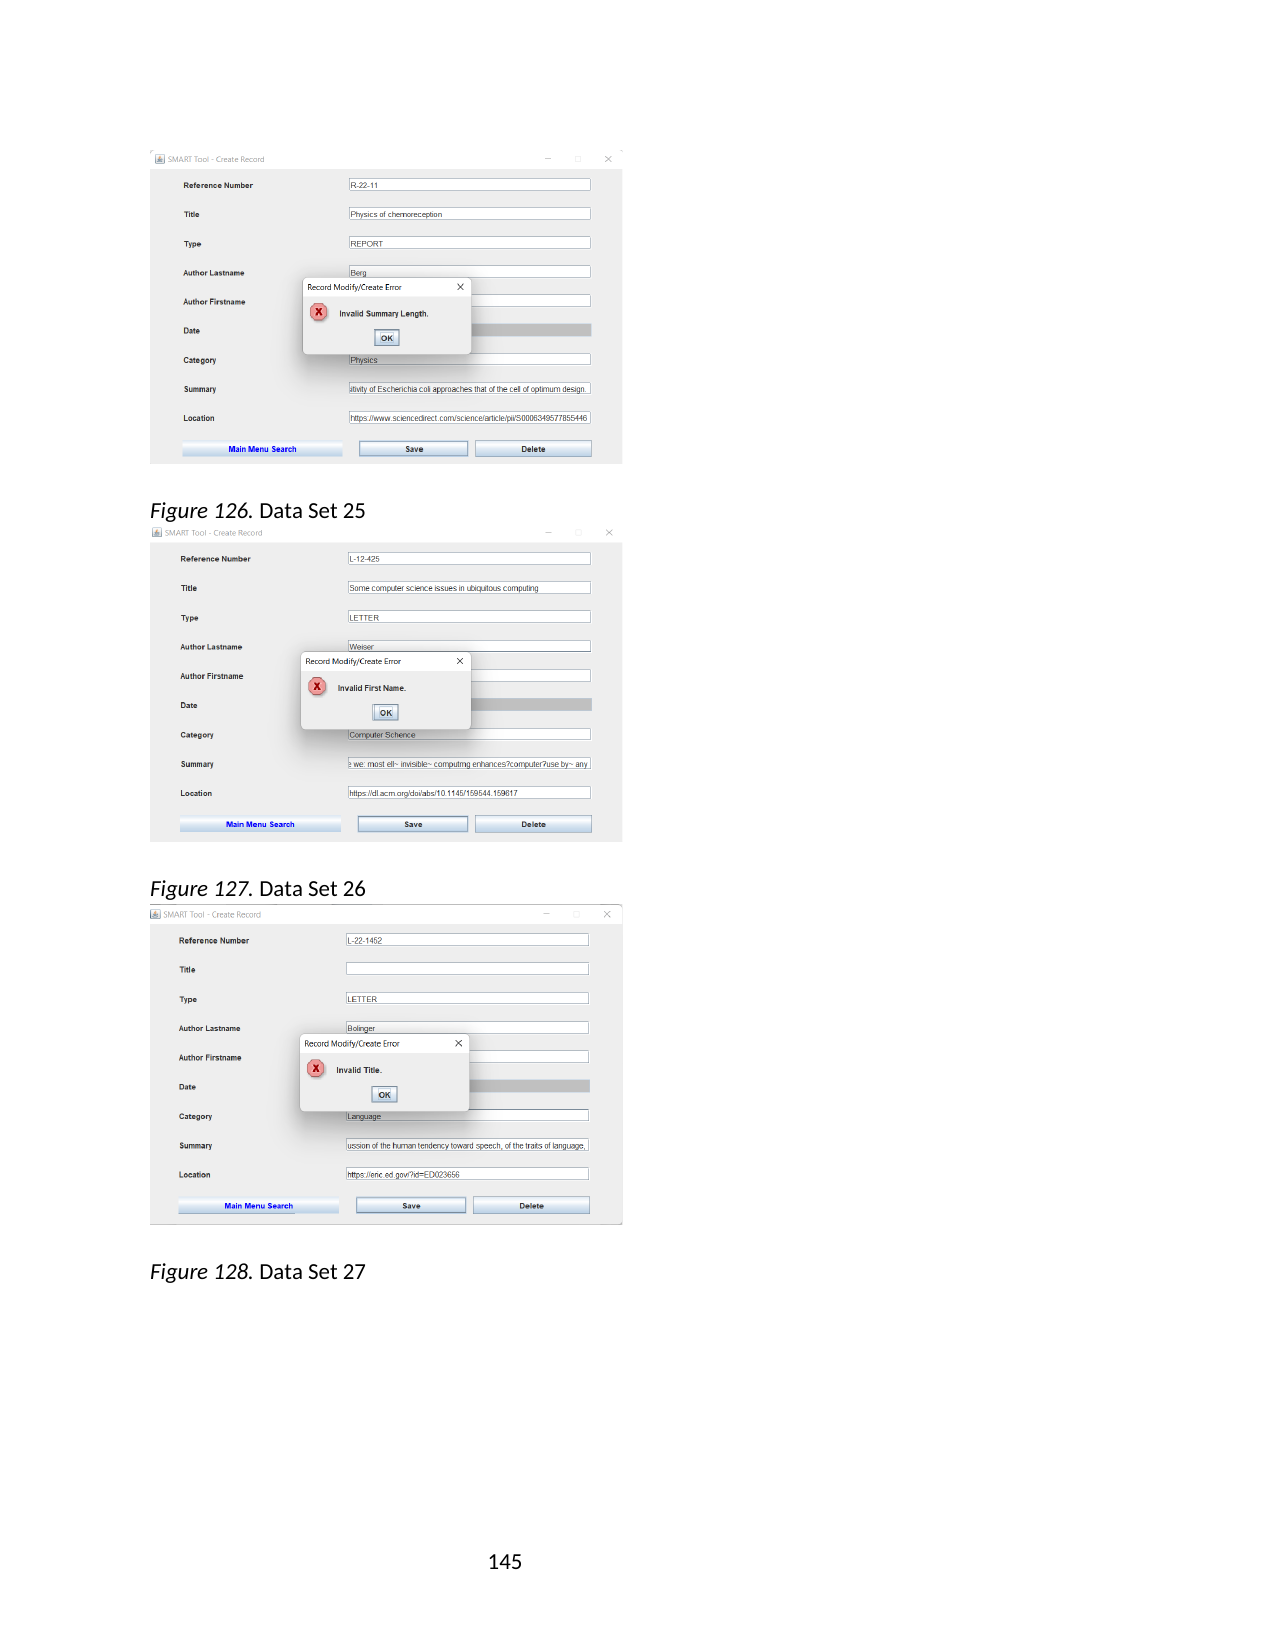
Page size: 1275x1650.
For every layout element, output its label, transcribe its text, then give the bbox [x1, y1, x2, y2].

picture [150, 904, 623, 1225]
list Figure 127. Data Set 26 [150, 874, 1125, 902]
list Figure 128. Data Set 27 [150, 1257, 1125, 1285]
picture [150, 150, 623, 464]
picture [150, 526, 623, 842]
list Figure 126. Data Set 25 [150, 496, 1125, 524]
